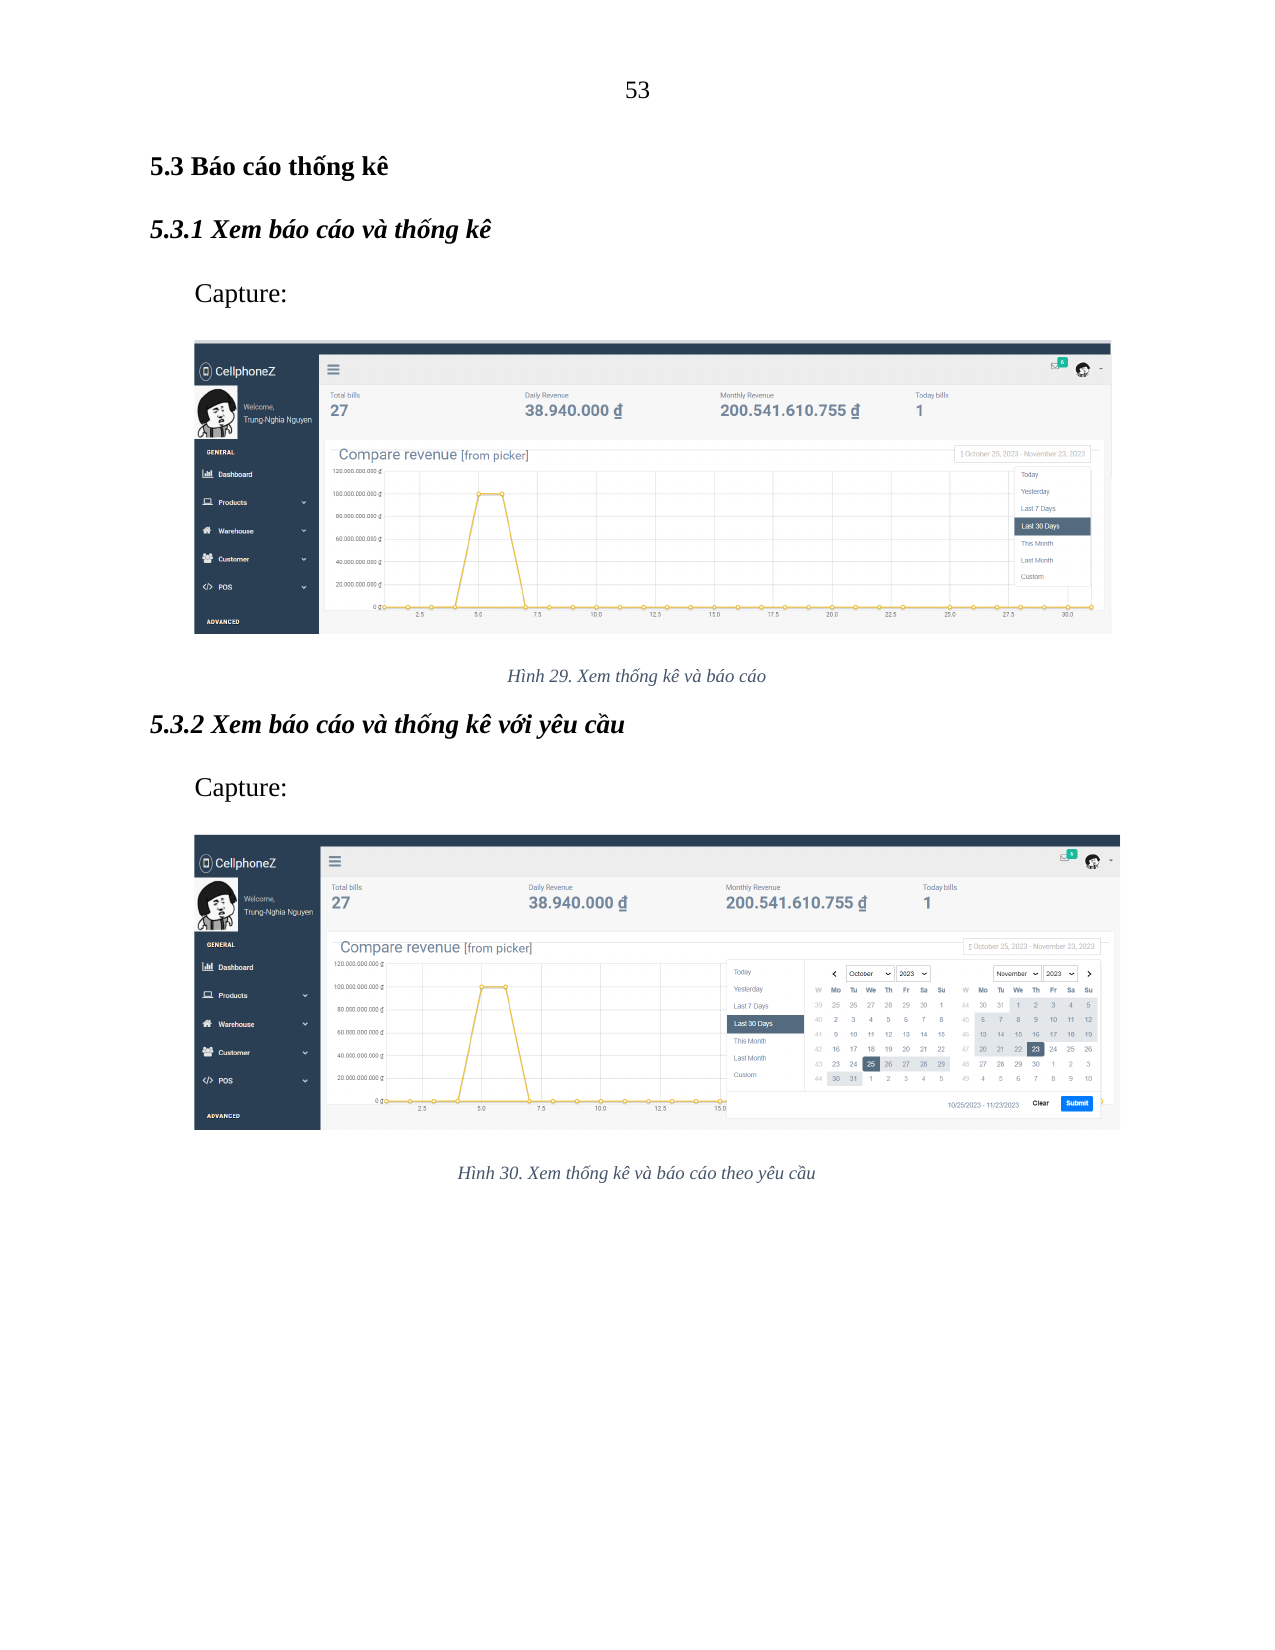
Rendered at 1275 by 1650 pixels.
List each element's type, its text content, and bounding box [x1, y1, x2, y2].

text Hình 29. Xem thống kê và báo cáo [150, 665, 1125, 687]
text Capture: [150, 771, 1125, 802]
picture [194, 340, 1112, 634]
text Hình 30. Xem thống kê và báo cáo theo yêu cầu [150, 1162, 1125, 1183]
text 5.3.2 Xem báo cáo và thống kê với yêu cầu [150, 708, 1125, 739]
text 5.3.1 Xem báo cáo và thống kê [150, 213, 1125, 244]
picture [194, 834, 1121, 1130]
text 5.3 Báo cáo thống kê [150, 150, 1125, 181]
text Capture: [150, 277, 1125, 308]
